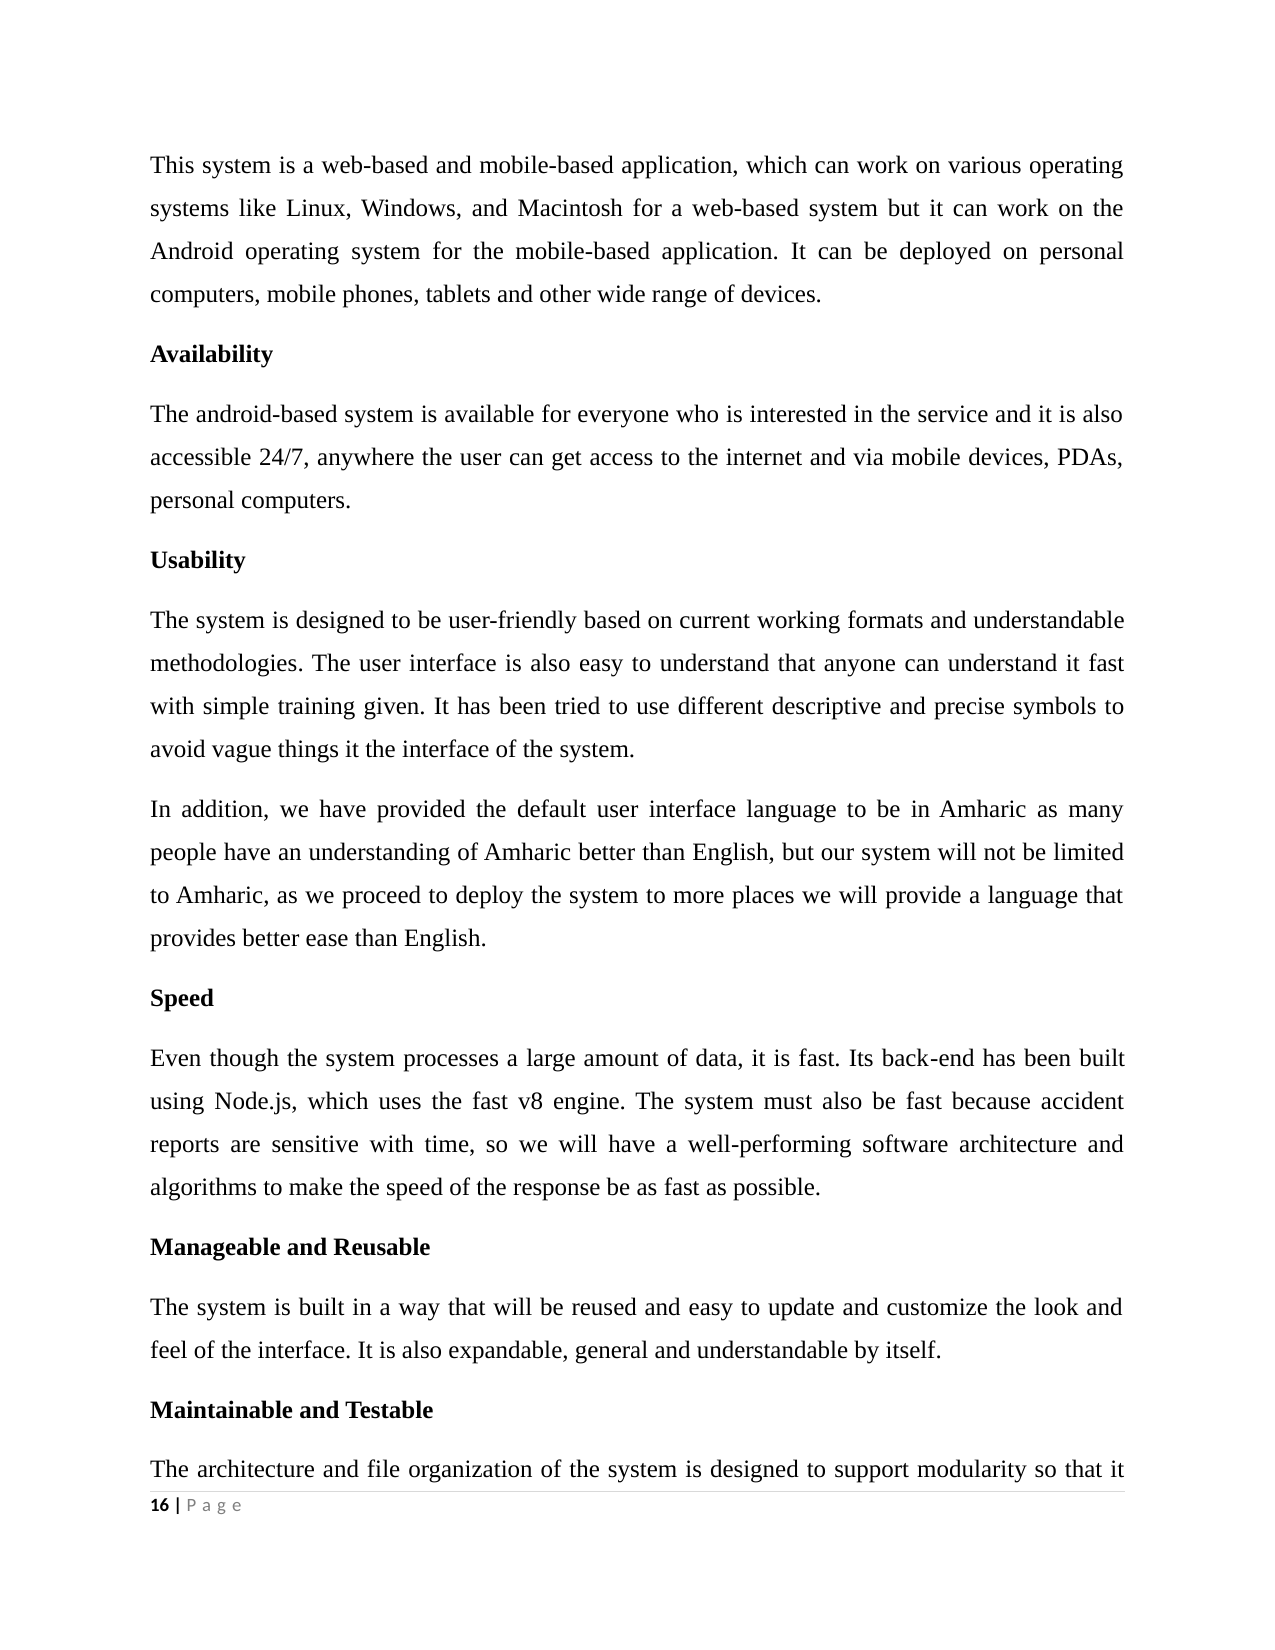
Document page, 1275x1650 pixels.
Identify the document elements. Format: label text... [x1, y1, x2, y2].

text In addition, we have provided the default user interface language to be in Amharic as many people have an understanding of Amharic better than English, but our system will not be limited to Amharic, as we proceed to deploy the system to more places we will provide a language that provides better ease than English. [150, 794, 1125, 952]
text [150, 1454, 1125, 1483]
text Usability [150, 545, 1125, 574]
text Maintainable and Testable [150, 1395, 1125, 1423]
text Manageable and Reusable [150, 1232, 1125, 1261]
text The system is designed to be user-friendly based on current working formats and understandable methodologies. The user interface is also easy to understand that anyone can understand it fast with simple training given. It has been tried to use different descriptive and precise symbols to avoid vague things it the interface of the system. [150, 605, 1125, 763]
text This system is a web-based and mobile-based application, which can work on various operating systems like Linux, Windows, and Macintosh for a web-based system but it can work on the Android operating system for the mobile-based application. It can be deployed on personal computers, mobile phones, tablets and other wide range of devices. [150, 150, 1125, 308]
text Even though the system processes a large amount of data, it is fast. Its back-end has been built using Node.js, which uses the fast v8 engine. The system must also be fast because accident reports are sensitive with time, so we will have a well-performing software architecture and algorithms to make the speed of the response be as fast as possible. [150, 1043, 1125, 1201]
text The android-based system is available for everyone who is interested in the service and it is also accessible 24/7, anywhere the user can get access to the internet and via mobile devices, PDAs, personal computers. [150, 399, 1125, 514]
text Speed [150, 983, 1125, 1012]
text The system is built in a way that will be reused and easy to update and customize the look and feel of the interface. It is also expandable, general and understandable by itself. [150, 1292, 1125, 1364]
text Availability [150, 339, 1125, 368]
